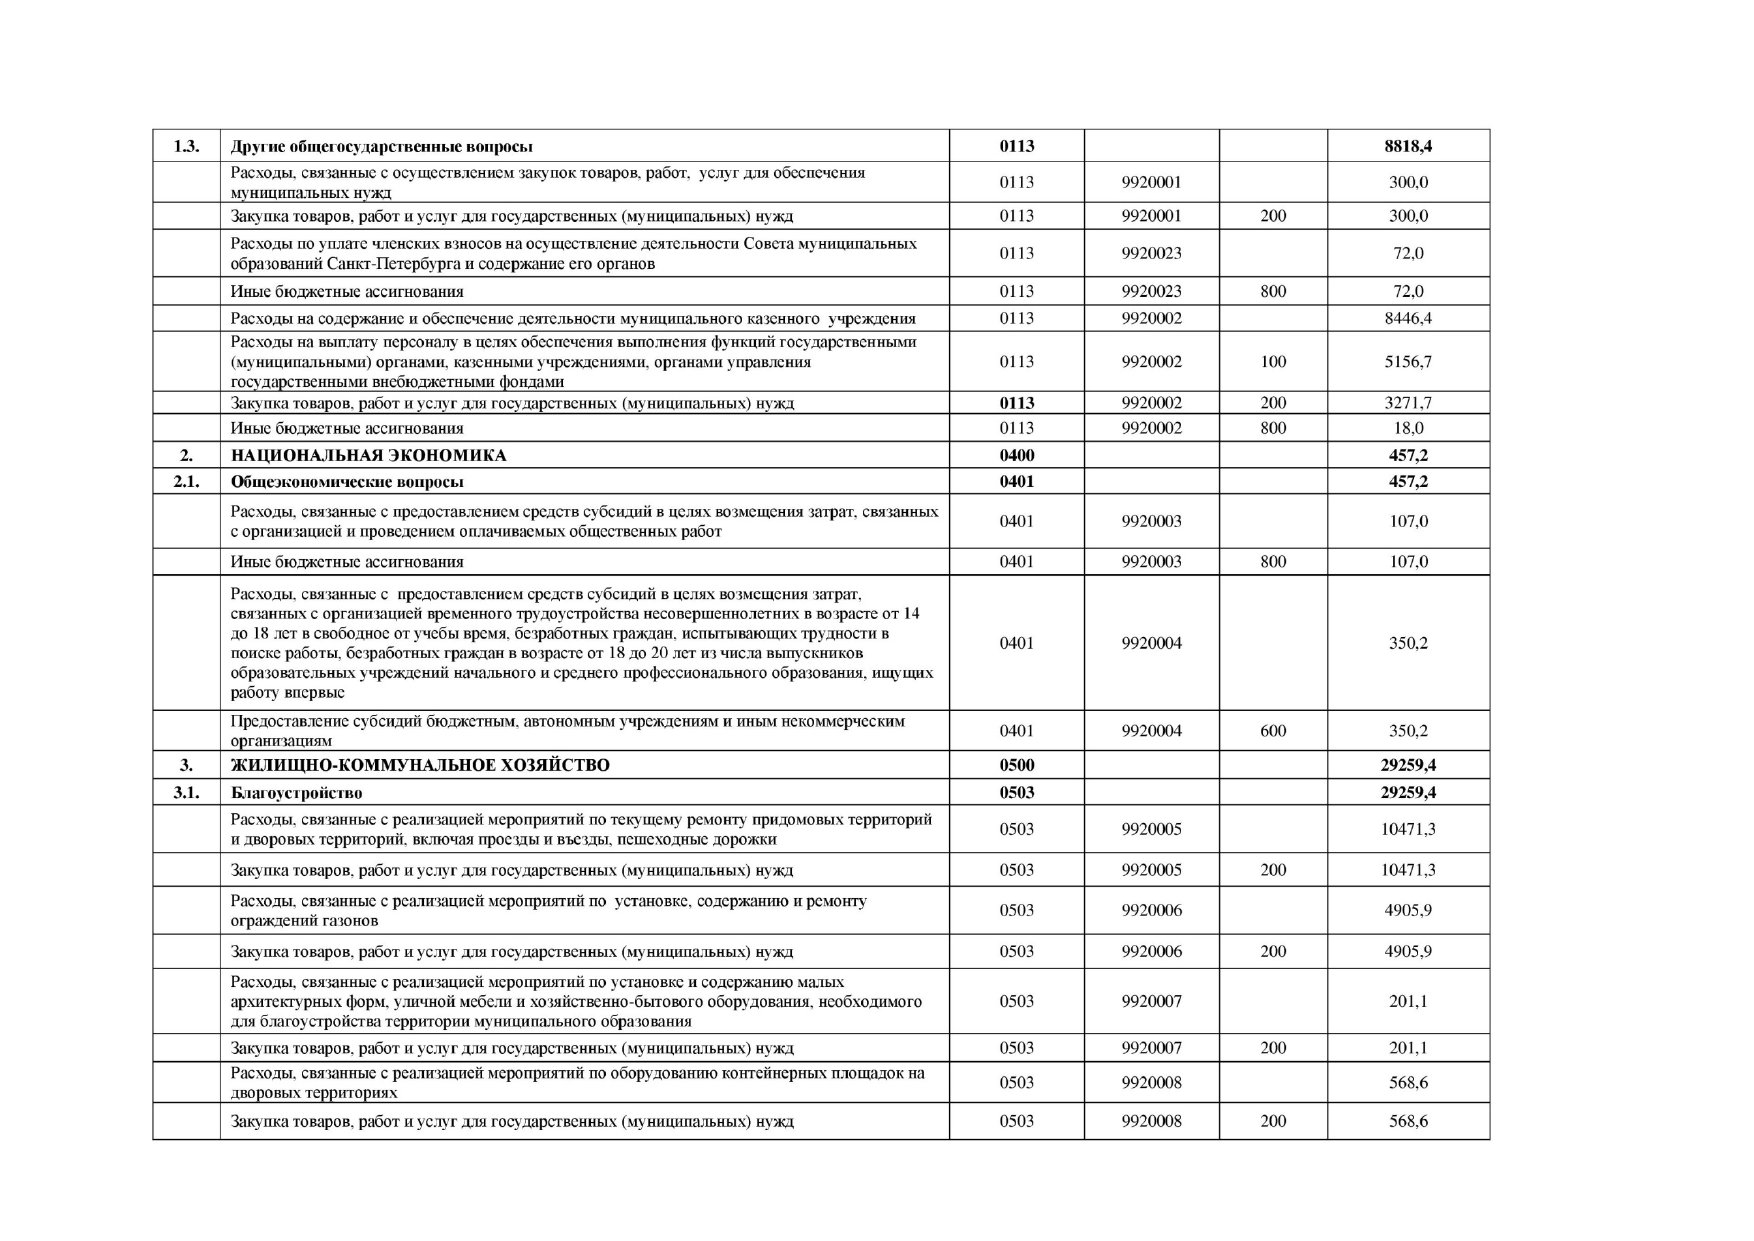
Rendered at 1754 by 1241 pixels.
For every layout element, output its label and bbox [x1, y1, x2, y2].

picture [75, 75, 1679, 1166]
